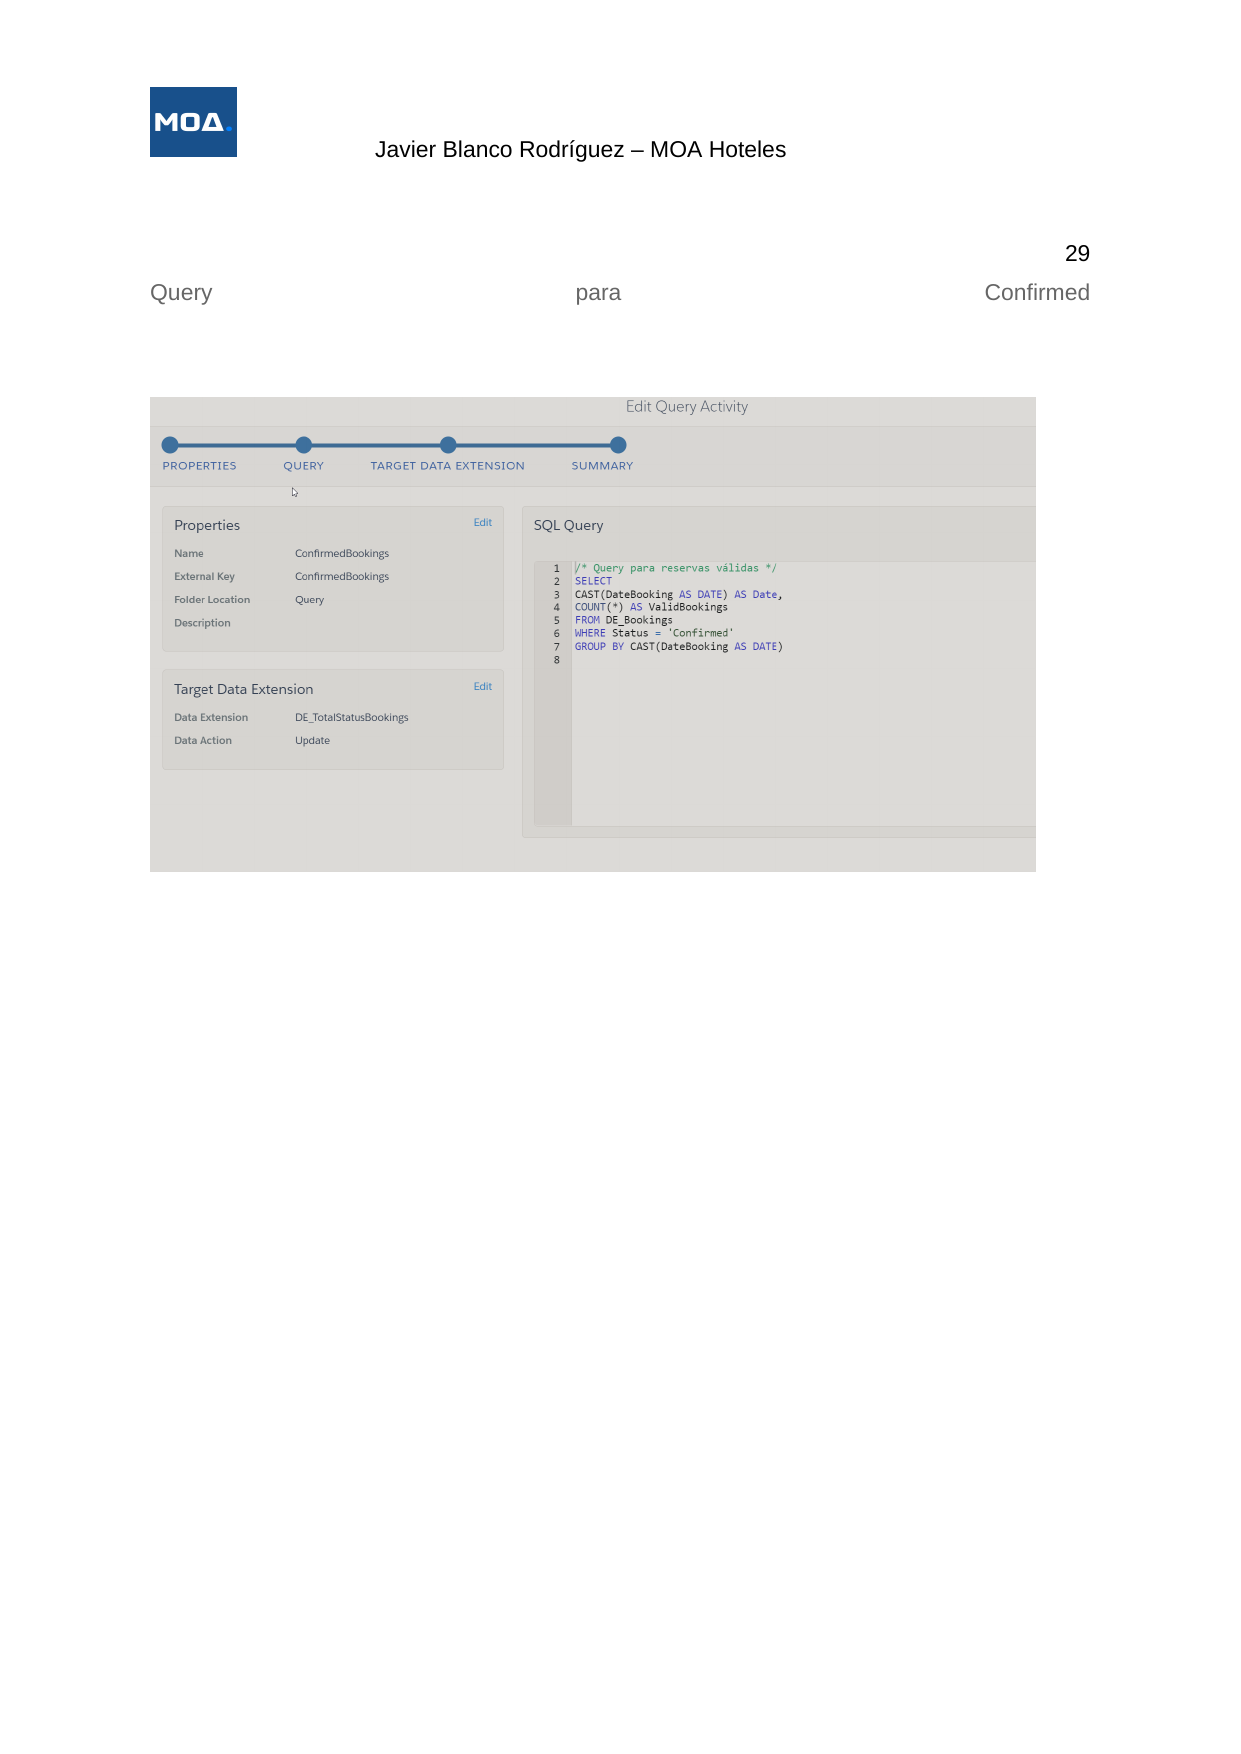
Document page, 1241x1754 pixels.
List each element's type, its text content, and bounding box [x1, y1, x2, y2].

picture [150, 87, 237, 157]
picture [150, 397, 1036, 872]
